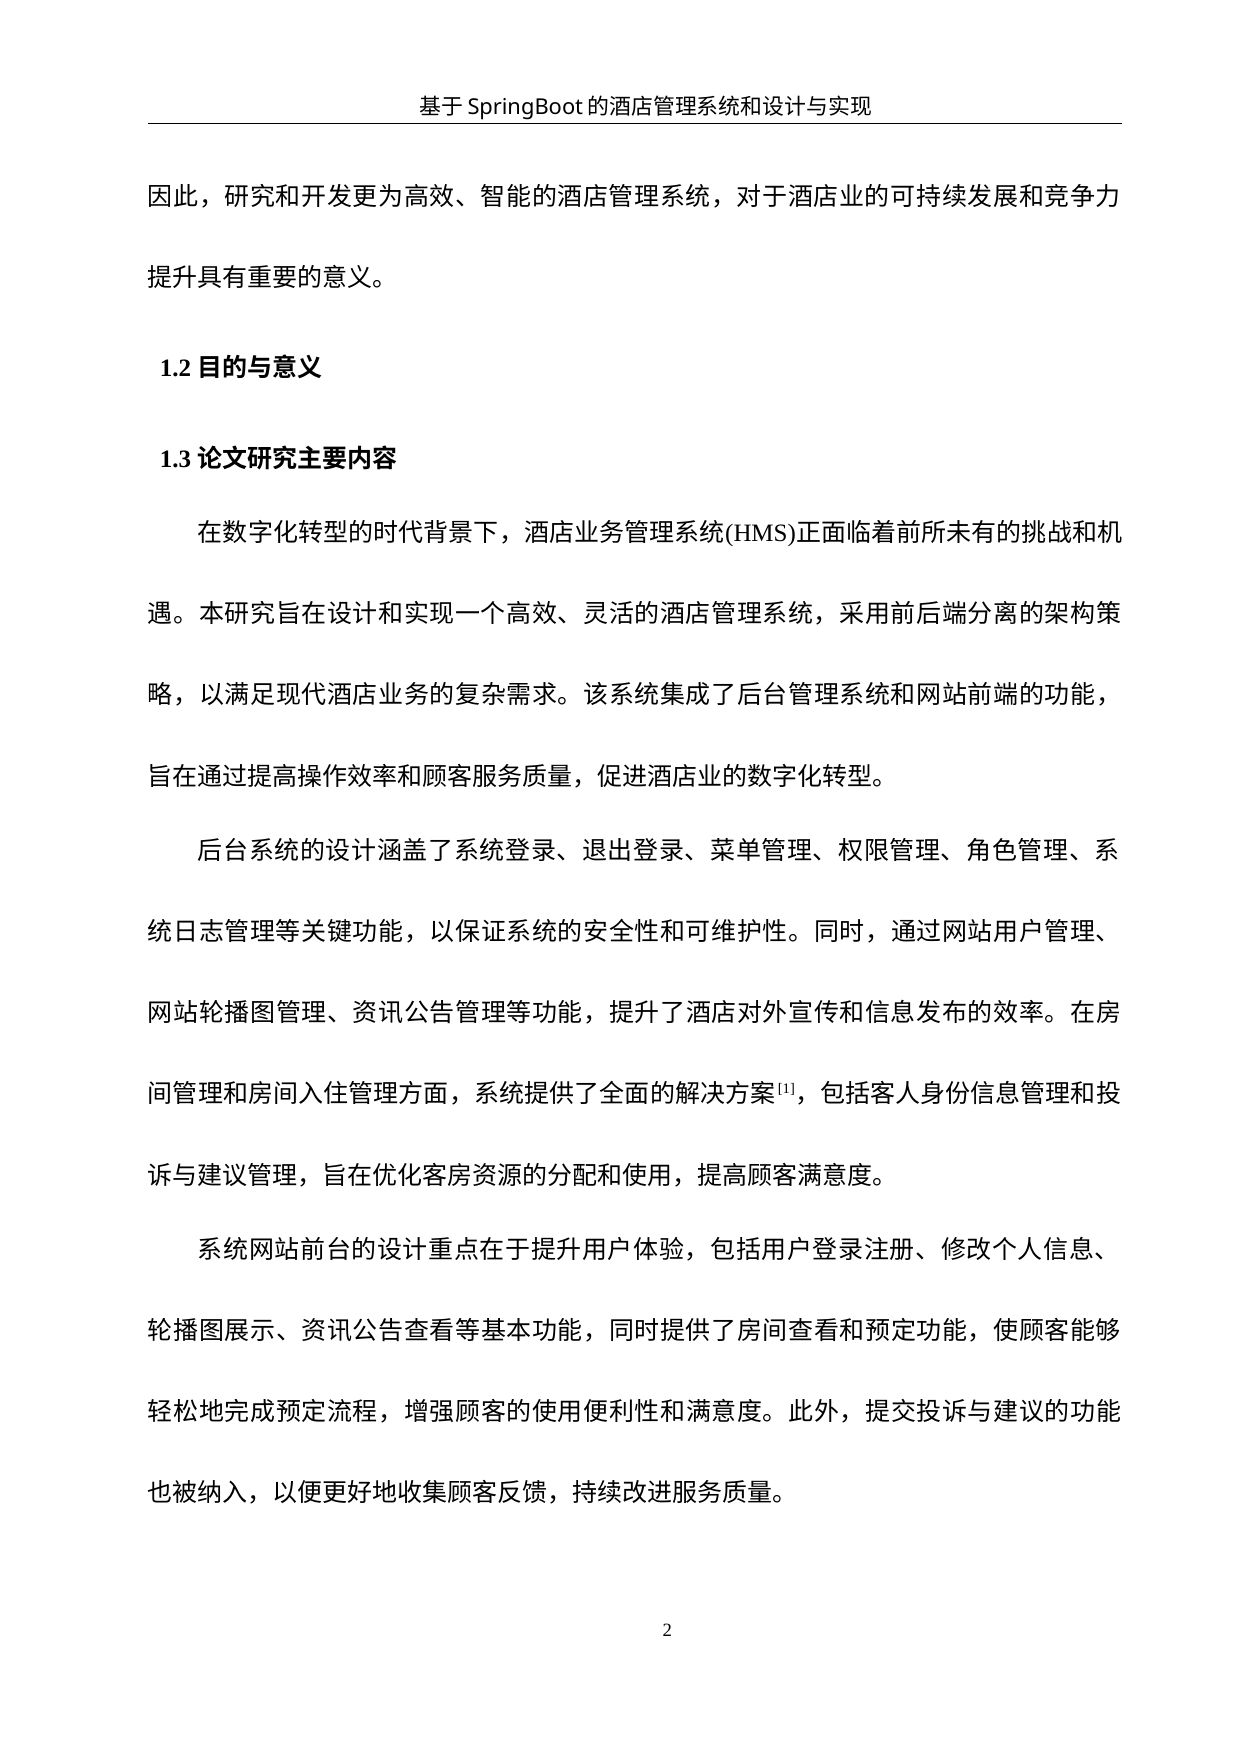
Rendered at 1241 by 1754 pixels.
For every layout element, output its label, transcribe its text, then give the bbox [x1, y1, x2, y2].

subtitle 目的与意义 [159, 333, 1122, 398]
text 在数字化转型的时代背景下，酒店业务管理系统(HMS)正面临着前所未有的挑战和机遇。本研究旨在设计和实现一个高效、灵活的酒店管理系统，采用前后端分离的架构策略，以满足现代酒店业务的复杂需求。该系统集成了后台管理系统和网站前端的功能，旨在通过提高操作效率和顾客服务质量，促进酒店业的数字化转型。 [148, 498, 1122, 807]
text 系统网站前台的设计重点在于提升用户体验，包括用户登录注册、修改个人信息、轮播图展示、资讯公告查看等基本功能，同时提供了房间查看和预定功能，使顾客能够轻松地完成预定流程，增强顾客的使用便利性和满意度。此外，提交投诉与建议的功能也被纳入，以便更好地收集顾客反馈，持续改进服务质量。 [148, 1215, 1122, 1523]
text 后台系统的设计涵盖了系统登录、退出登录、菜单管理、权限管理、角色管理、系统日志管理等关键功能，以保证系统的安全性和可维护性。同时，通过网站用户管理、网站轮播图管理、资讯公告管理等功能，提升了酒店对外宣传和信息发布的效率。在房间管理和房间入住管理方面，系统提供了全面的解决方案[1]，包括客人身份信息管理和投诉与建议管理，旨在优化客房资源的分配和使用，提高顾客满意度。 [148, 816, 1122, 1206]
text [148, 162, 1122, 308]
subtitle 论文研究主要内容 [159, 424, 1122, 489]
